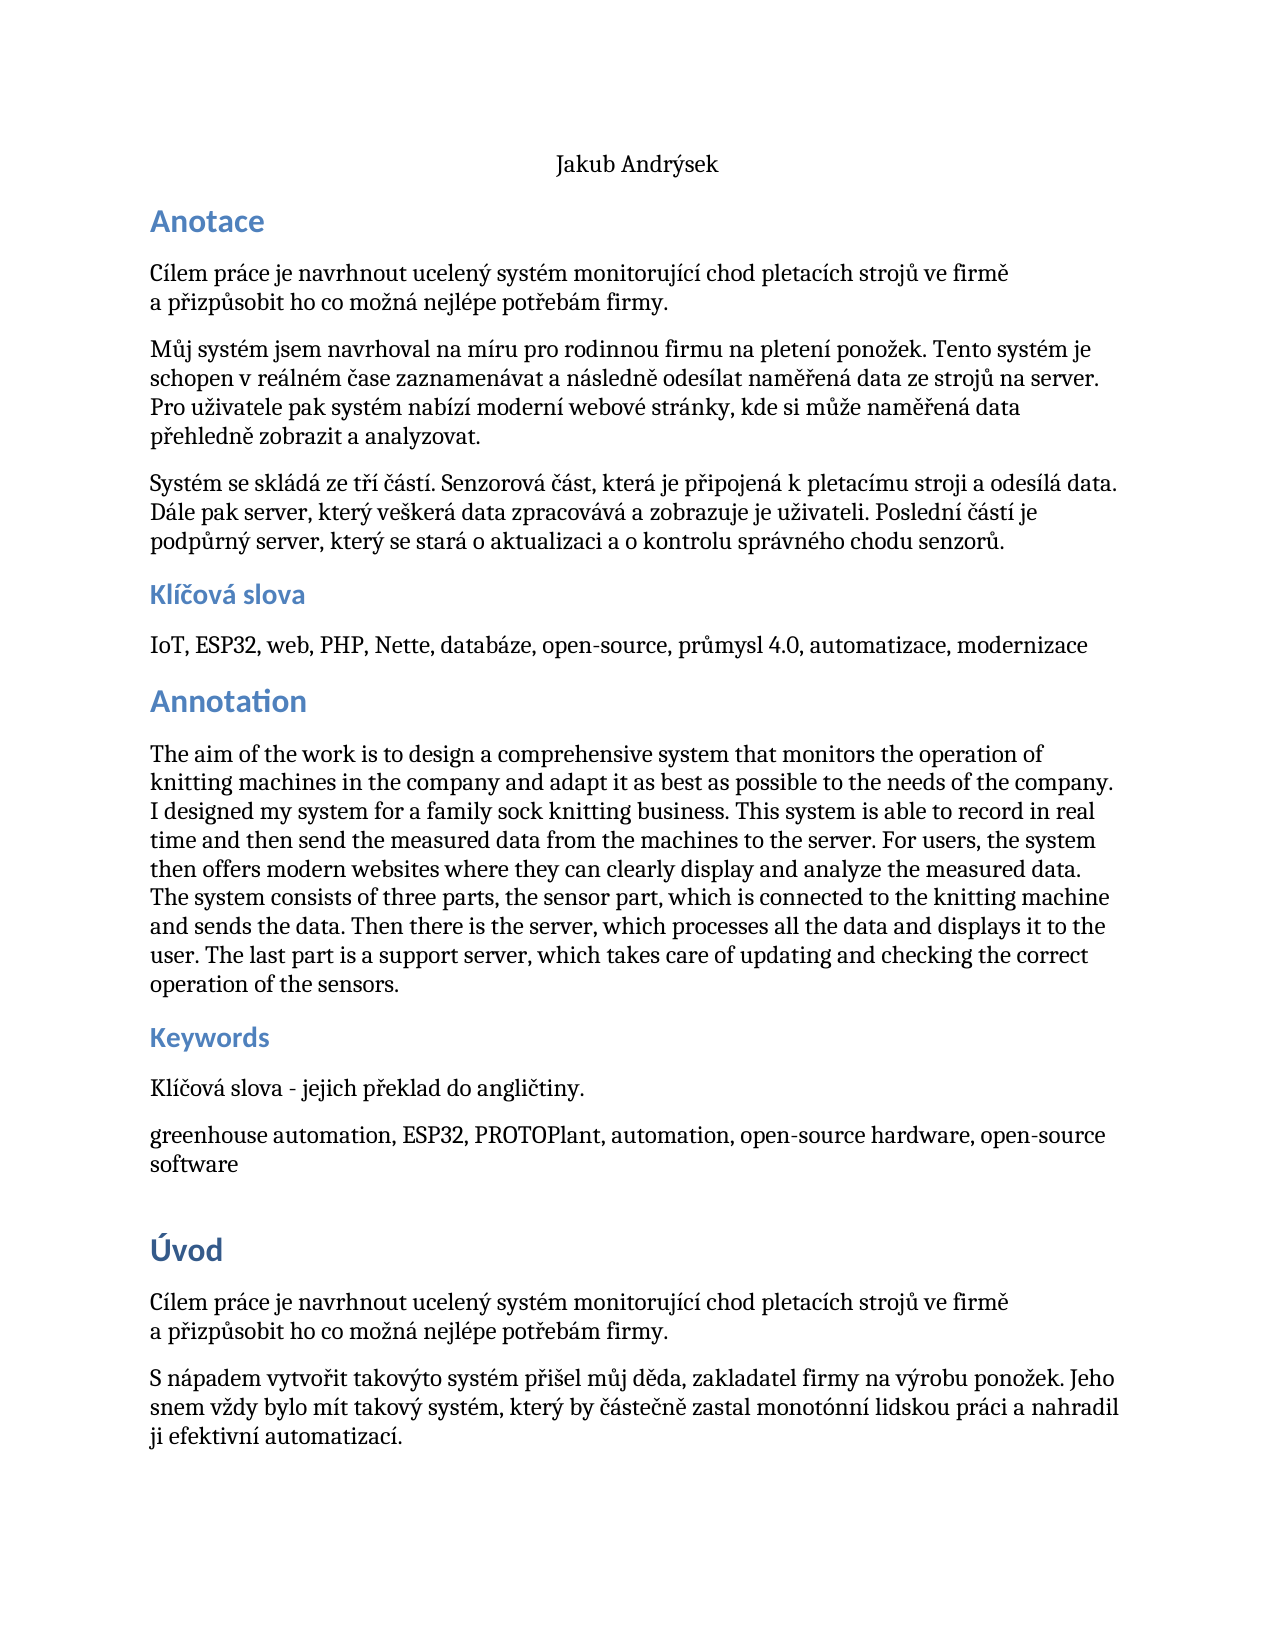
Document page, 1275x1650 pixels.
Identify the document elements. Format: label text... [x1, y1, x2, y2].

text Klíčová slova - jejich překlad do angličtiny. [150, 1073, 1125, 1102]
subtitle Úvod [150, 1228, 1125, 1269]
text Systém se skládá ze tří částí. Senzorová část, která je připojená k pletacímu stroji a odesílá data. Dále pak server, který veškerá data zpracovává a zobrazuje je uživateli. Poslední částí je podpůrný server, který se stará o aktualizaci a o kontrolu správného chodu senzorů. [150, 469, 1125, 555]
subtitle Anotace [150, 199, 1125, 240]
text Cílem práce je navrhnout ucelený systém monitorující chod pletacích strojů ve firmě a přizpůsobit ho co možná nejlépe potřebám firmy. [150, 1288, 1125, 1346]
text The aim of the work is to design a comprehensive system that monitors the operation of knitting machines in the company and adapt it as best as possible to the needs of the company. I designed my system for a family sock knitting business. This system is able to record in real time and then send the measured data from the machines to the server. For users, the system then offers modern websites where they can clearly display and analyze the measured data. The system consists of three parts, the sensor part, which is connected to the knitting machine and sends the data. Then there is the server, which processes all the data and displays it to the user. The last part is a support server, which takes care of updating and checking the correct operation of the sensors. [150, 739, 1125, 998]
text S nápadem vytvořit takovýto systém přišel můj děda, zakladatel firmy na výrobu ponožek. Jeho snem vždy bylo mít takový systém, který by částečně zastal monotónní lidskou práci a nahradil ji efektivní automatizací. [150, 1364, 1125, 1451]
text IoT, ESP32, web, PHP, Nette, databáze, open-source, průmysl 4.0, automatizace, modernizace [150, 631, 1125, 659]
text Jakub Andrýsek [150, 150, 1125, 179]
subtitle Keywords [150, 1019, 1125, 1055]
text Můj systém jsem navrhoval na míru pro rodinnou firmu na pletení ponožek. Tento systém je schopen v reálném čase zaznamenávat a následně odesílat naměřená data ze strojů na server. Pro uživatele pak systém nabízí moderní webové stránky, kde si může naměřená data přehledně zobrazit a analyzovat. [150, 335, 1125, 450]
subtitle Klíčová slova [150, 576, 1125, 612]
text Cílem práce je navrhnout ucelený systém monitorující chod pletacích strojů ve firmě a přizpůsobit ho co možná nejlépe potřebám firmy. [150, 259, 1125, 317]
subtitle Annotation [150, 680, 1125, 721]
text greenhouse automation, ESP32, PROTOPlant, automation, open-source hardware, open-source software [150, 1121, 1125, 1178]
